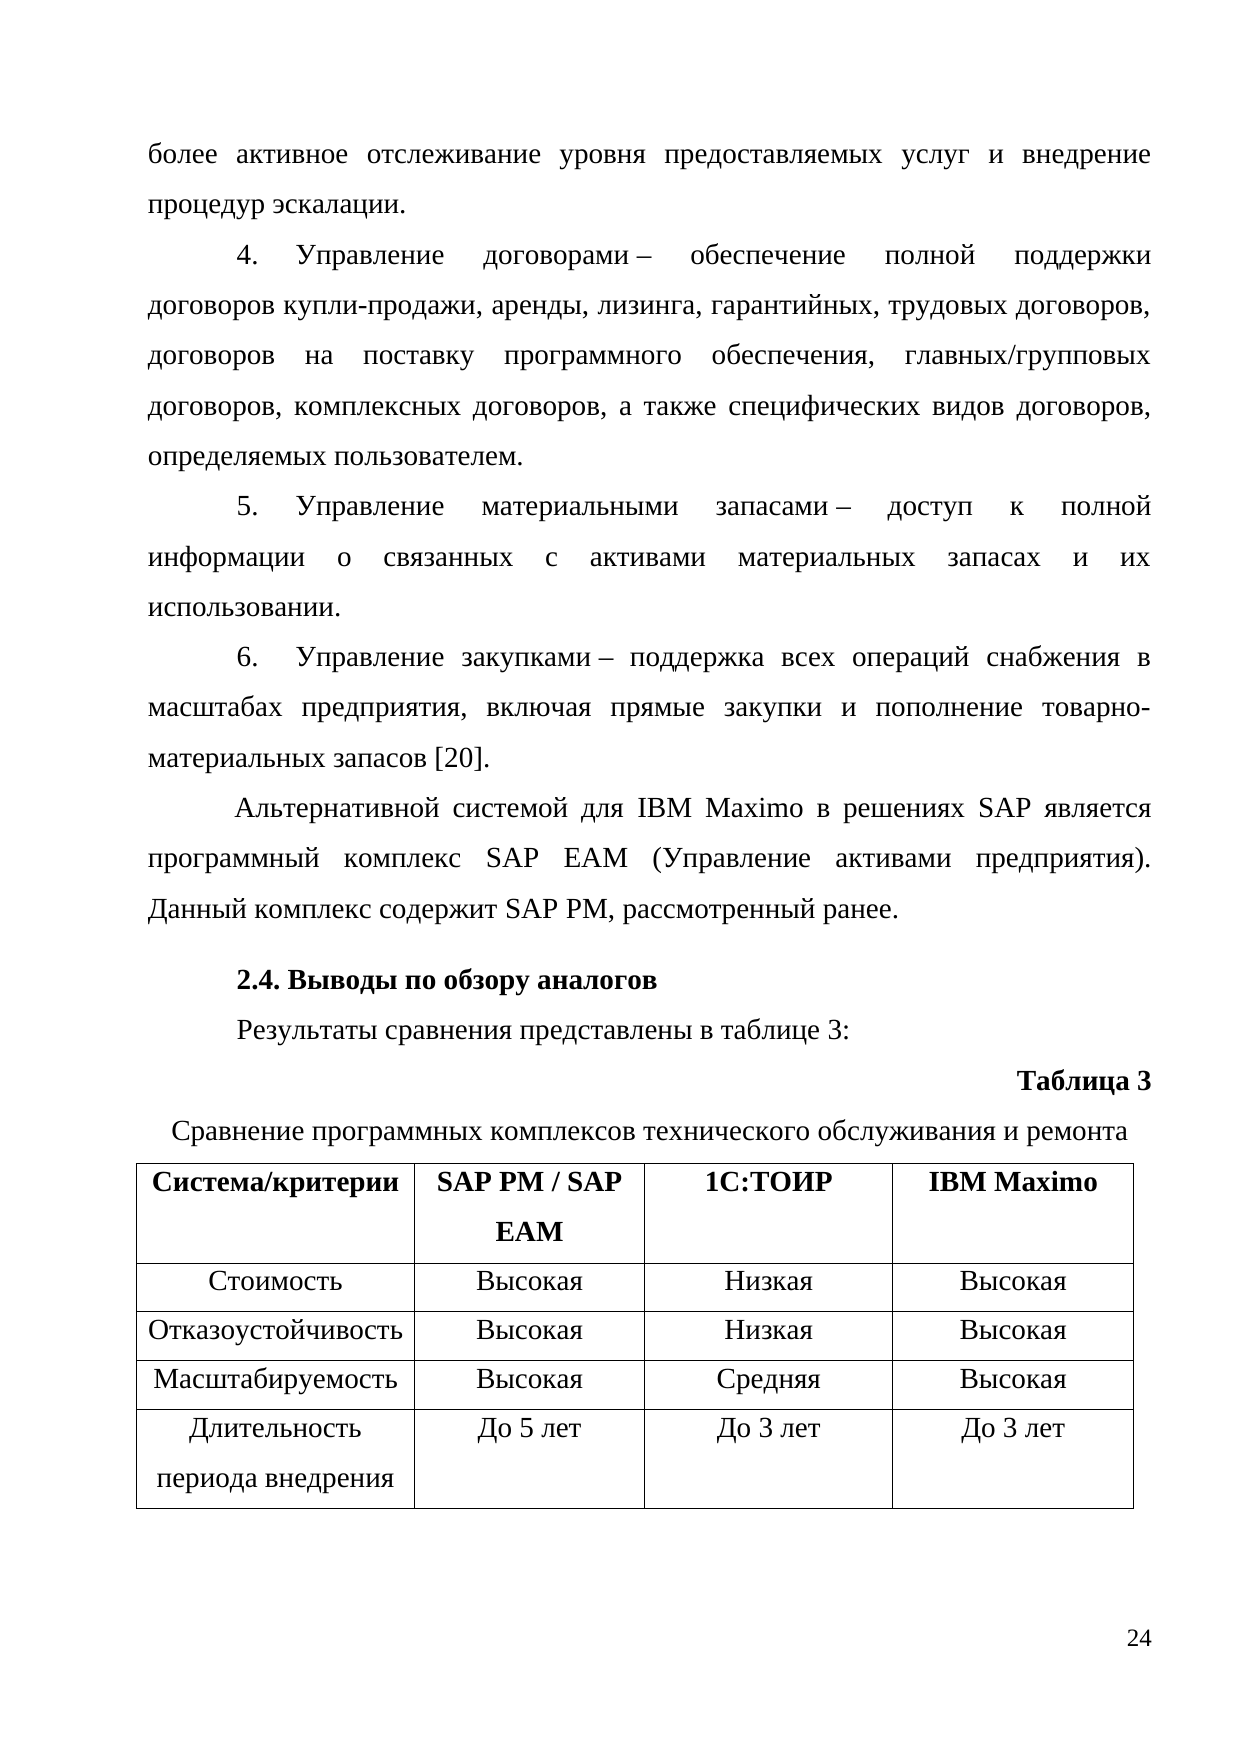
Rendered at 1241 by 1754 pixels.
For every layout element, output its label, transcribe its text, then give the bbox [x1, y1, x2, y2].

text Альтернативной системой для IBM Maximo в решениях SAP является программный комплекс SAP EAM (Управление активами предприятия). Данный комплекс содержит SAP PM, рассмотренный ранее. [148, 790, 1152, 924]
table_cell Высокая [893, 1361, 1133, 1409]
table_cell Низкая [645, 1312, 892, 1360]
table_cell Низкая [645, 1264, 892, 1311]
table_cell Средняя [645, 1361, 892, 1409]
table_cell Высокая [415, 1264, 644, 1311]
list Управление договорами – обеспечение полной поддержки договоров купли-продажи, аренды, лизинга, гарантийных, трудовых договоров, договоров на поставку программного обеспечения, главных/групповых договоров, комплексных договоров, а также специфических видов договоров, определяемых пользователем. [148, 237, 1152, 472]
table_cell Высокая [893, 1312, 1133, 1360]
text Таблица 3 [148, 1063, 1152, 1096]
table_cell Длительность периода внедрения [137, 1410, 414, 1508]
table_cell Стоимость [137, 1264, 414, 1311]
subtitle 2.4. Выводы по обзору аналогов [148, 962, 1152, 996]
table_header 1C:ТОИР [645, 1164, 892, 1262]
table_header IBM Maximo [893, 1164, 1133, 1262]
table_cell Масштабируемость [137, 1361, 414, 1409]
text Результаты сравнения представлены в таблице 3: [148, 1012, 1152, 1046]
table_cell До 3 лет [645, 1410, 892, 1508]
table_cell До 3 лет [893, 1410, 1133, 1508]
table_header Система/критерии [137, 1164, 414, 1262]
list Управление материальными запасами – доступ к полной информации о связанных с активами материальных запасах и их использовании. [148, 488, 1152, 622]
text Сравнение программных комплексов технического обслуживания и ремонта [148, 1113, 1152, 1146]
table_cell Высокая [893, 1264, 1133, 1311]
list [148, 136, 1152, 220]
table_cell Отказоустойчивость [137, 1312, 414, 1360]
table_header SAP PM / SAP EAM [415, 1164, 644, 1262]
table_cell До 5 лет [415, 1410, 644, 1508]
table_cell Высокая [415, 1361, 644, 1409]
list Управление закупками – поддержка всех операций снабжения в масштабах предприятия, включая прямые закупки и пополнение товарно-материальных запасов [20]. [148, 639, 1152, 773]
table_cell Высокая [415, 1312, 644, 1360]
